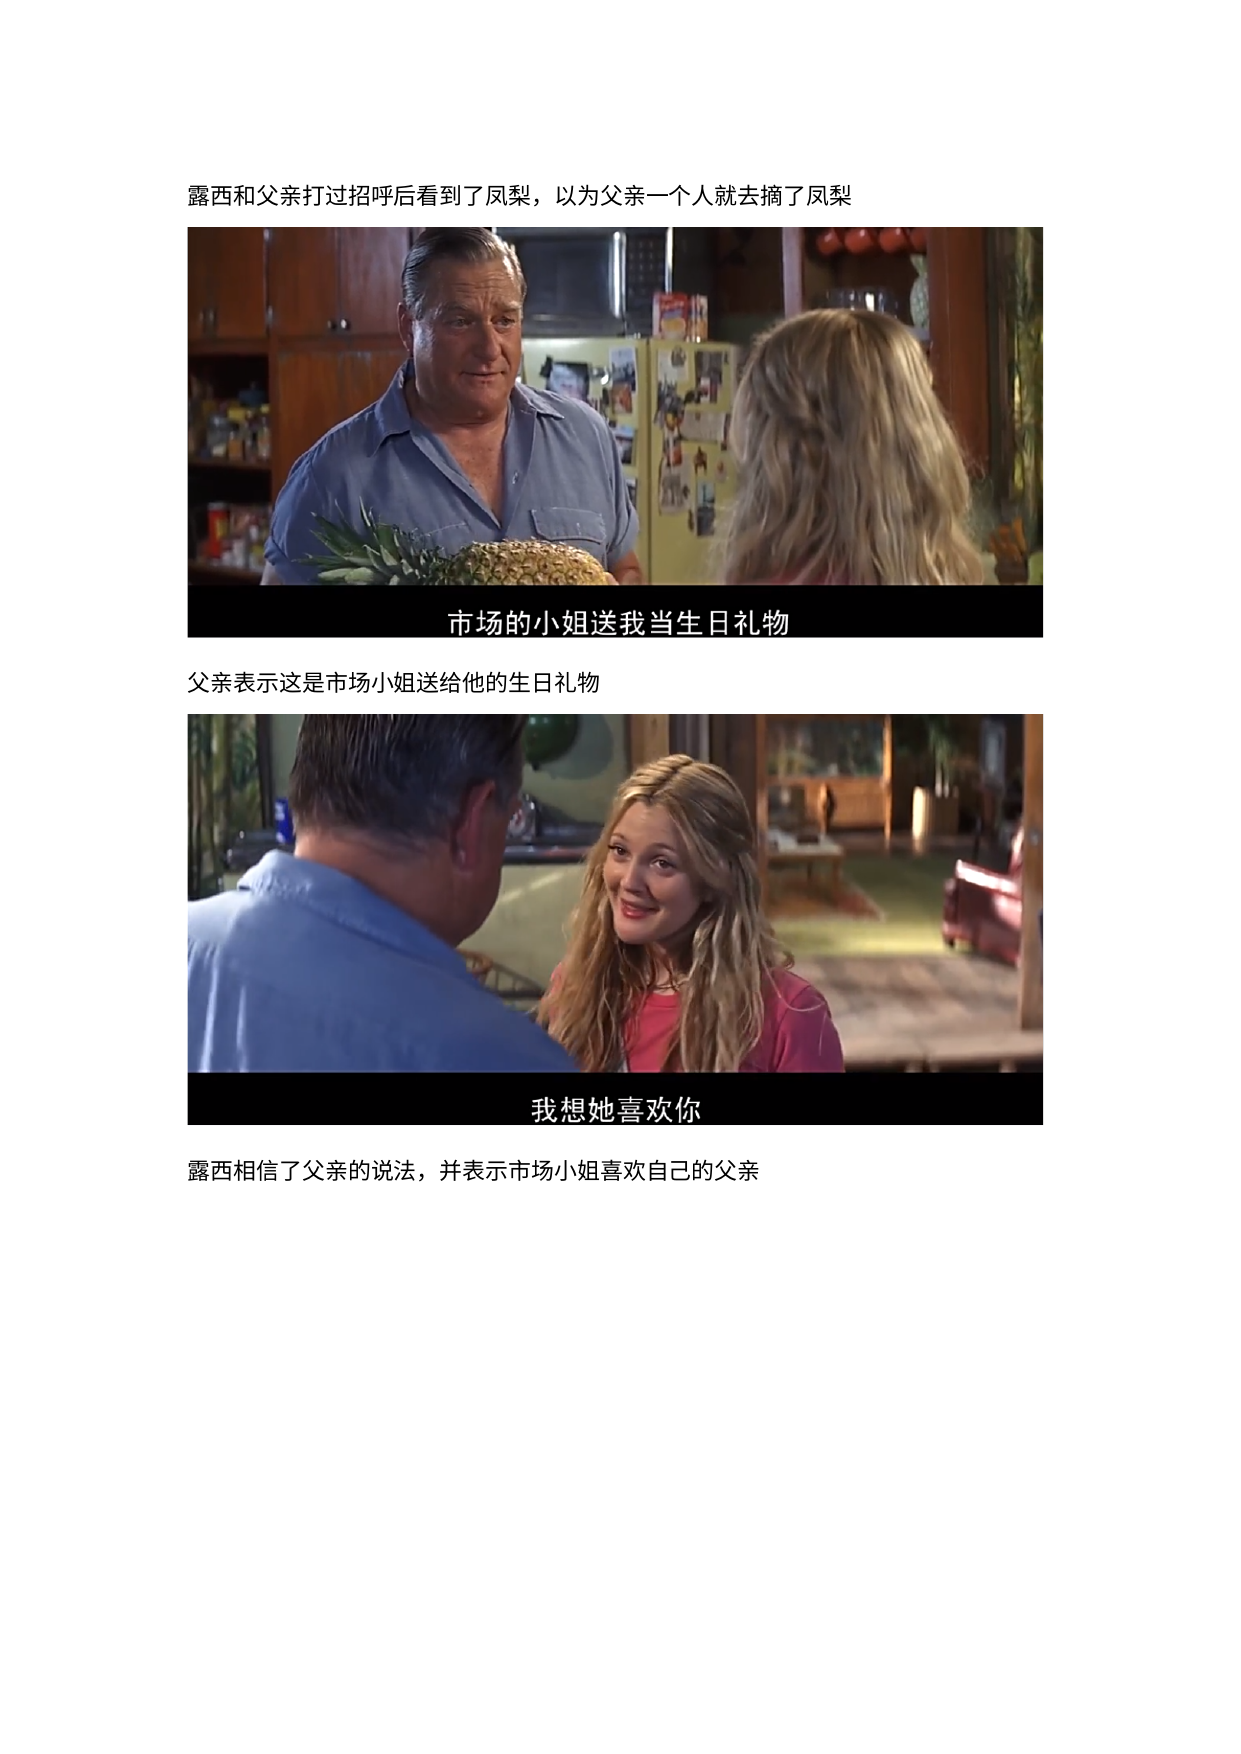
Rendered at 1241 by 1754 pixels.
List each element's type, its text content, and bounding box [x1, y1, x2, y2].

picture [187, 227, 1044, 638]
text 露西和父亲打过招呼后看到了凤梨，以为父亲一个人就去摘了凤梨 [187, 162, 1053, 227]
picture [187, 714, 1044, 1126]
text 父亲表示这是市场小姐送给他的生日礼物 [187, 649, 1053, 714]
text 露西相信了父亲的说法，并表示市场小姐喜欢自己的父亲 [187, 1137, 1053, 1202]
